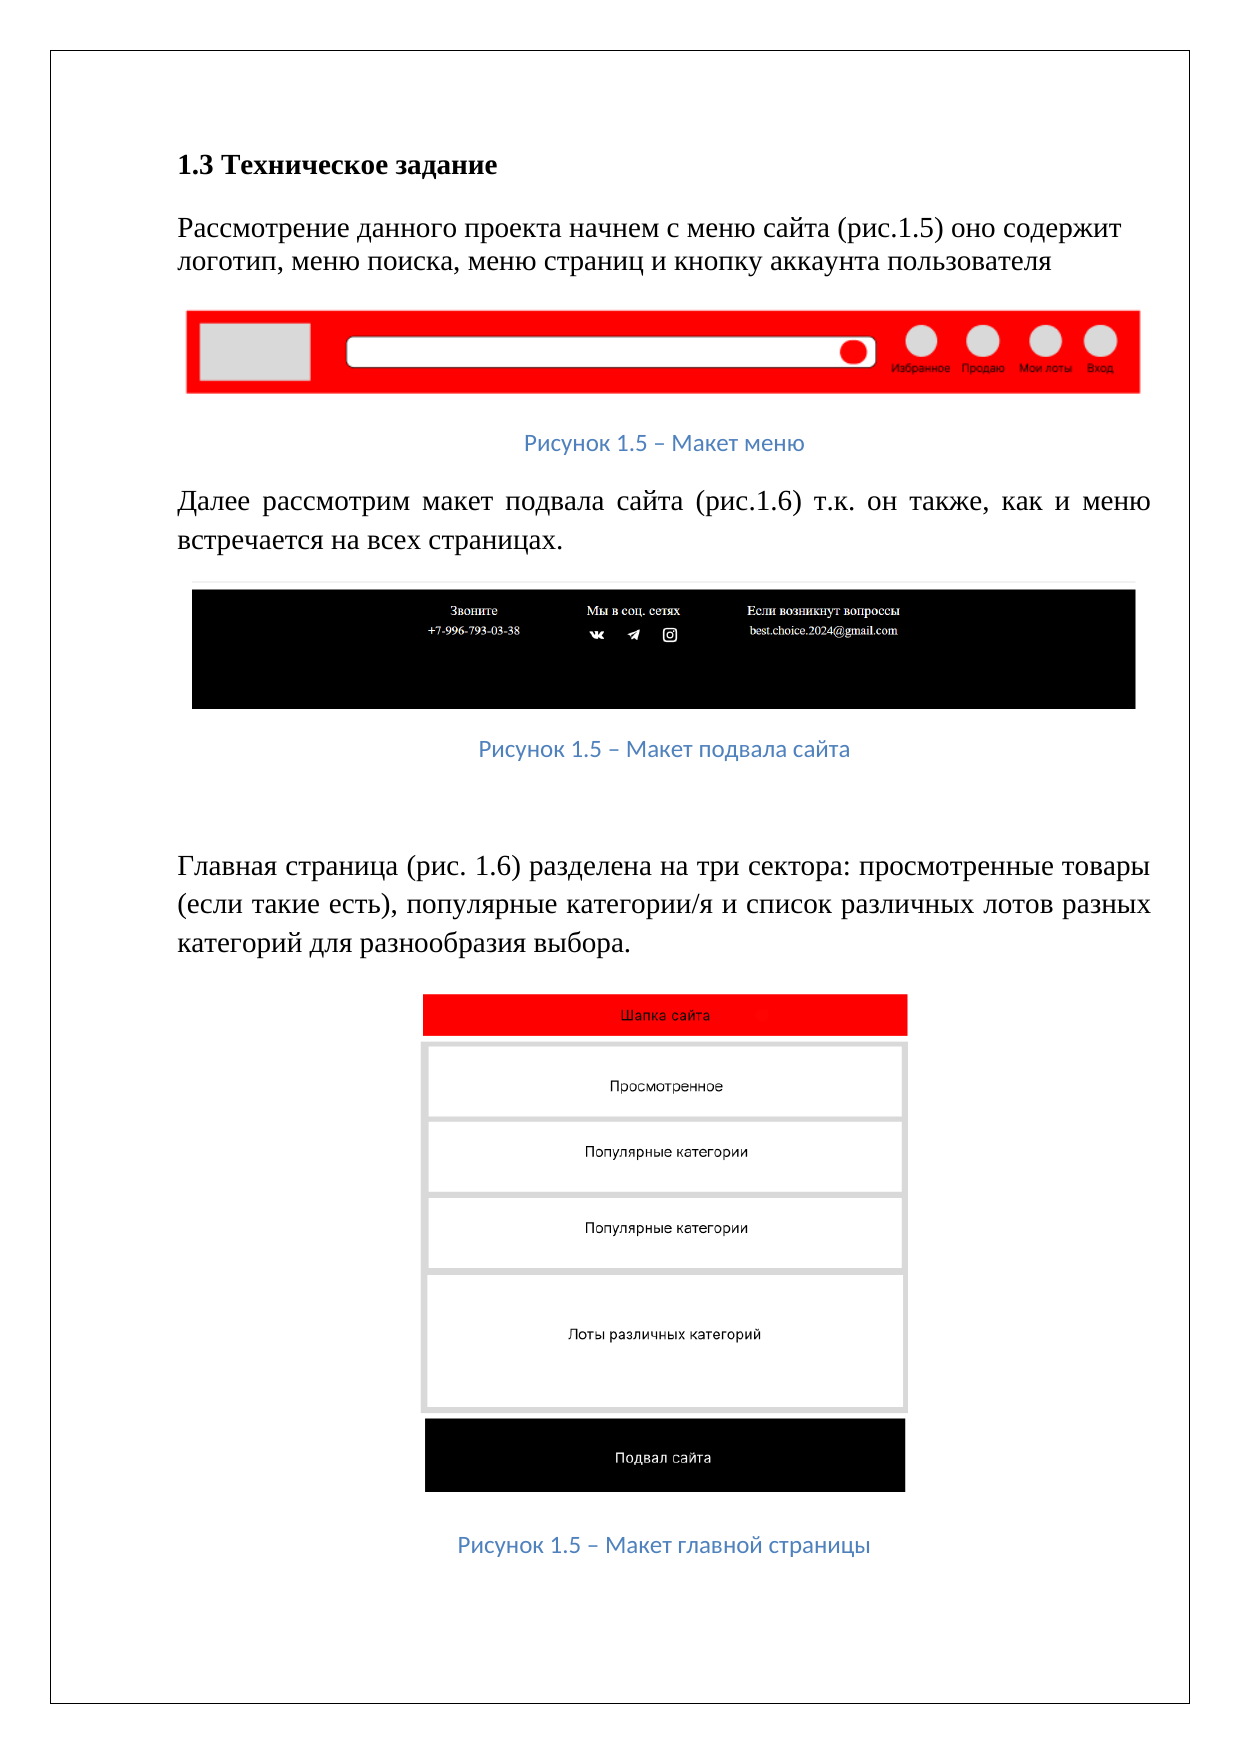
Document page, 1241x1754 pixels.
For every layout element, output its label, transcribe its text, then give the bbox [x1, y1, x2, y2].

subtitle Рассмотрение данного проекта начнем с меню сайта (рис.1.5) оно содержит логотип, меню поиска, меню страниц и кнопку аккаунта пользователя [177, 210, 1152, 277]
text Далее рассмотрим макет подвала сайта (рис.1.6) т.к. он также, как и меню встречается на всех страницах. [177, 483, 1152, 555]
text Главная страница (рис. 1.6) разделена на три сектора: просмотренные товары (если такие есть), популярные категории/я и список различных лотов разных категорий для разнообразия выбора. [177, 848, 1152, 958]
text Рисунок 1.5 – Макет подвала сайта [177, 733, 1152, 763]
subtitle Техническое задание [177, 147, 1152, 181]
picture [177, 581, 1152, 709]
text Рисунок 1.5 – Макет главной страницы [177, 1529, 1152, 1560]
text Рисунок 1.5 – Макет меню [177, 427, 1152, 458]
picture [177, 306, 1152, 399]
picture [408, 984, 921, 1505]
